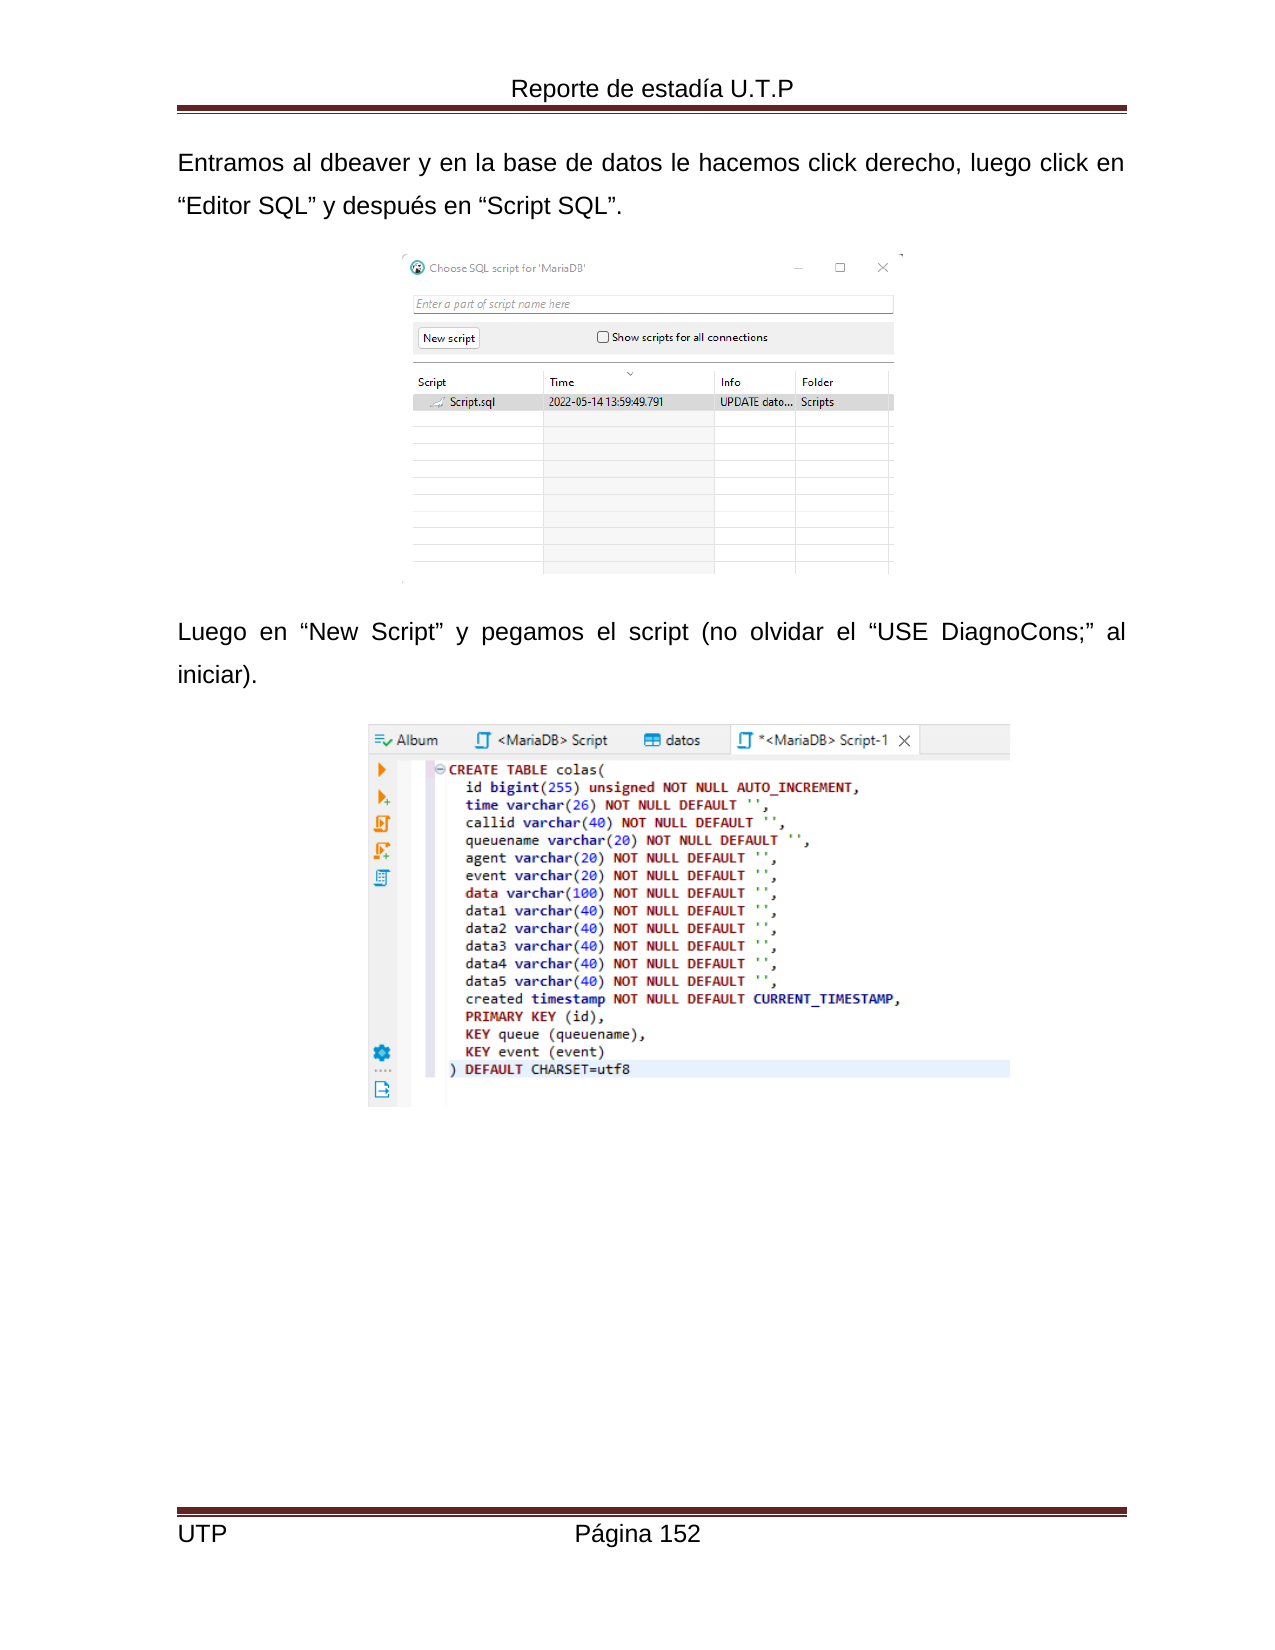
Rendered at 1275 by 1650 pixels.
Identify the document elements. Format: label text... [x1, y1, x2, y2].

picture [402, 254, 903, 583]
text Luego en “New Script” y pegamos el script (no olvidar el “USE DiagnoCons;” al iniciar). [177, 617, 1127, 689]
text Entramos al dbeaver y en la base de datos le hacemos click derecho, luego click en “Editor SQL” y después en “Script SQL”. [177, 148, 1127, 219]
picture [368, 724, 1011, 1107]
